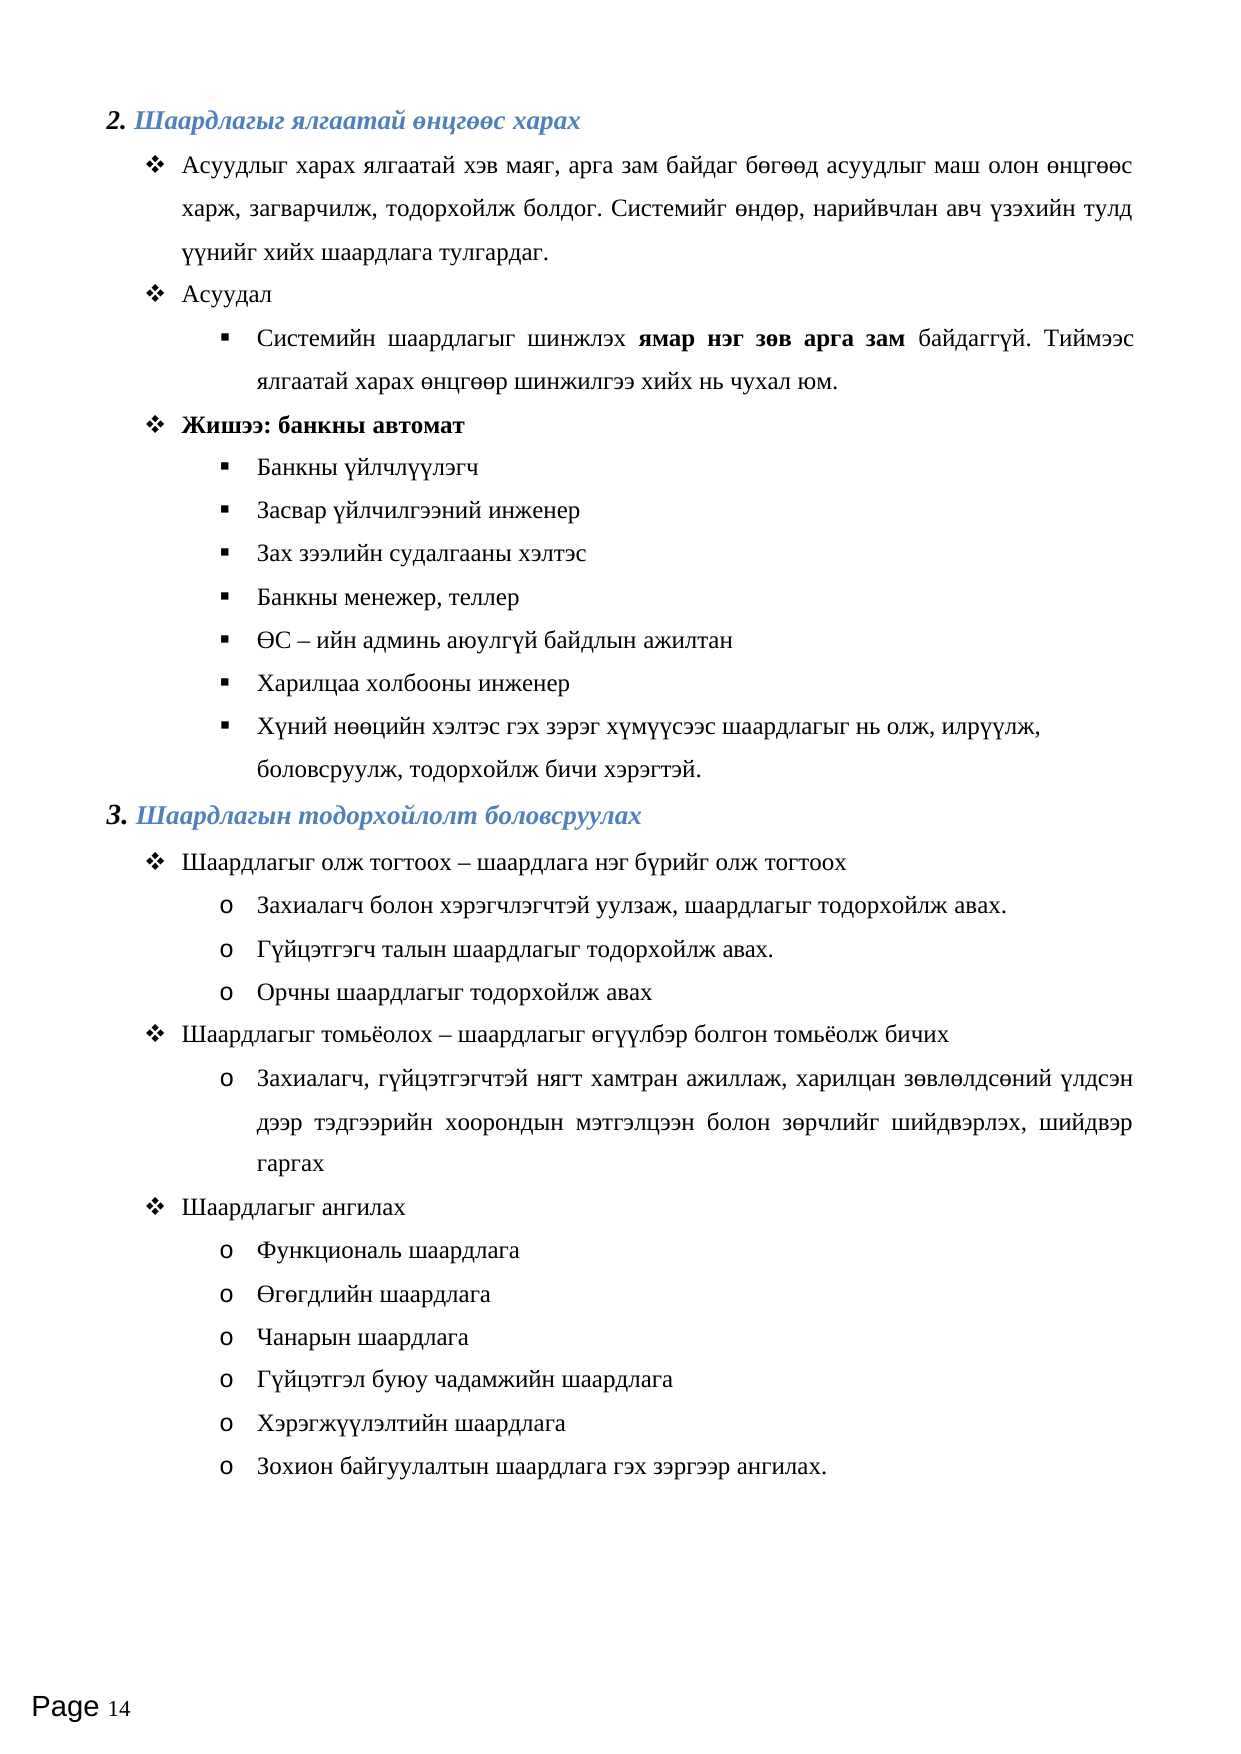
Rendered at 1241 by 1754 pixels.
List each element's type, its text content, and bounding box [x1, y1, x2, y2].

list Асуудлыг харах ялгаатай хэв маяг, арга зам байдаг бөгөөд асуудлыг маш олон өнцгөөс харж, загварчилж, тодорхойлж болдог. Системийг өндөр, нарийвчлан авч үзэхийн тулд үүнийг хийх шаардлага тулгардаг. [144, 150, 1133, 266]
list Чанарын шаардлага [219, 1322, 1240, 1352]
list Системийн шаардлагыг шинжлэх ямар нэг зөв арга зам байдаггүй. Тиймээс ялгаатай харах өнцгөөр шинжилгээ хийх нь чухал юм. [219, 323, 1134, 394]
list Шаардлагыг ангилах [144, 1192, 1240, 1221]
list Банкны менежер, теллер [219, 582, 1240, 610]
subtitle Жишээ: банкны автомат [144, 410, 1240, 438]
list Засвар үйлчилгээний инженер [219, 495, 1240, 524]
list Асуудал [144, 280, 1240, 308]
list Захиалагч, гүйцэтгэгчтэй нягт хамтран ажиллаж, харилцан зөвлөлдсөний үлдсэн дээр тэдгээрийн хоорондын мэтгэлцээн болон зөрчлийг шийдвэрлэх, шийдвэр гаргах [219, 1063, 1134, 1177]
list Хэрэгжүүлэлтийн шаардлага [219, 1408, 1240, 1439]
list Харилцаа холбооны инженер [219, 668, 1240, 696]
subtitle Шаардлагыг ялгаатай өнцгөөс харах [106, 104, 1240, 135]
list Захиалагч болон хэрэгчлэгчтэй уулзаж, шаардлагыг тодорхойлж авах. [219, 891, 1240, 921]
list Хүний нөөцийн хэлтэс гэх зэрэг хүмүүсээс шаардлагыг нь олж, илрүүлж, боловсруулж, тодорхойлж бичи хэрэгтэй. [219, 711, 1134, 783]
subtitle Шаардлагын тодорхойлолт боловсруулах [106, 797, 1240, 831]
list Шаардлагыг томьёолох – шаардлагыг өгүүлбэр болгон томьёолж бичих [144, 1019, 1240, 1048]
list Банкны үйлчлүүлэгч [219, 452, 1240, 481]
list Функциональ шаардлага [219, 1236, 1240, 1266]
list Зохион байгуулалтын шаардлага гэх зэргээр ангилах. [219, 1451, 1240, 1482]
list Гүйцэтгэл буюу чадамжийн шаардлага [219, 1364, 1240, 1395]
list Өгөгдлийн шаардлага [219, 1279, 1240, 1309]
list Зах зээлийн судалгааны хэлтэс [219, 538, 1240, 567]
list Шаардлагыг олж тогтоох – шаардлага нэг бүрийг олж тогтоох [144, 847, 1240, 876]
list ӨС – ийн админь аюулгүй байдлын ажилтан [219, 625, 1240, 653]
list Гүйцэтгэгч талын шаардлагыг тодорхойлж авах. [219, 934, 1240, 964]
list Орчны шаардлагыг тодорхойлж авах [219, 977, 1240, 1007]
